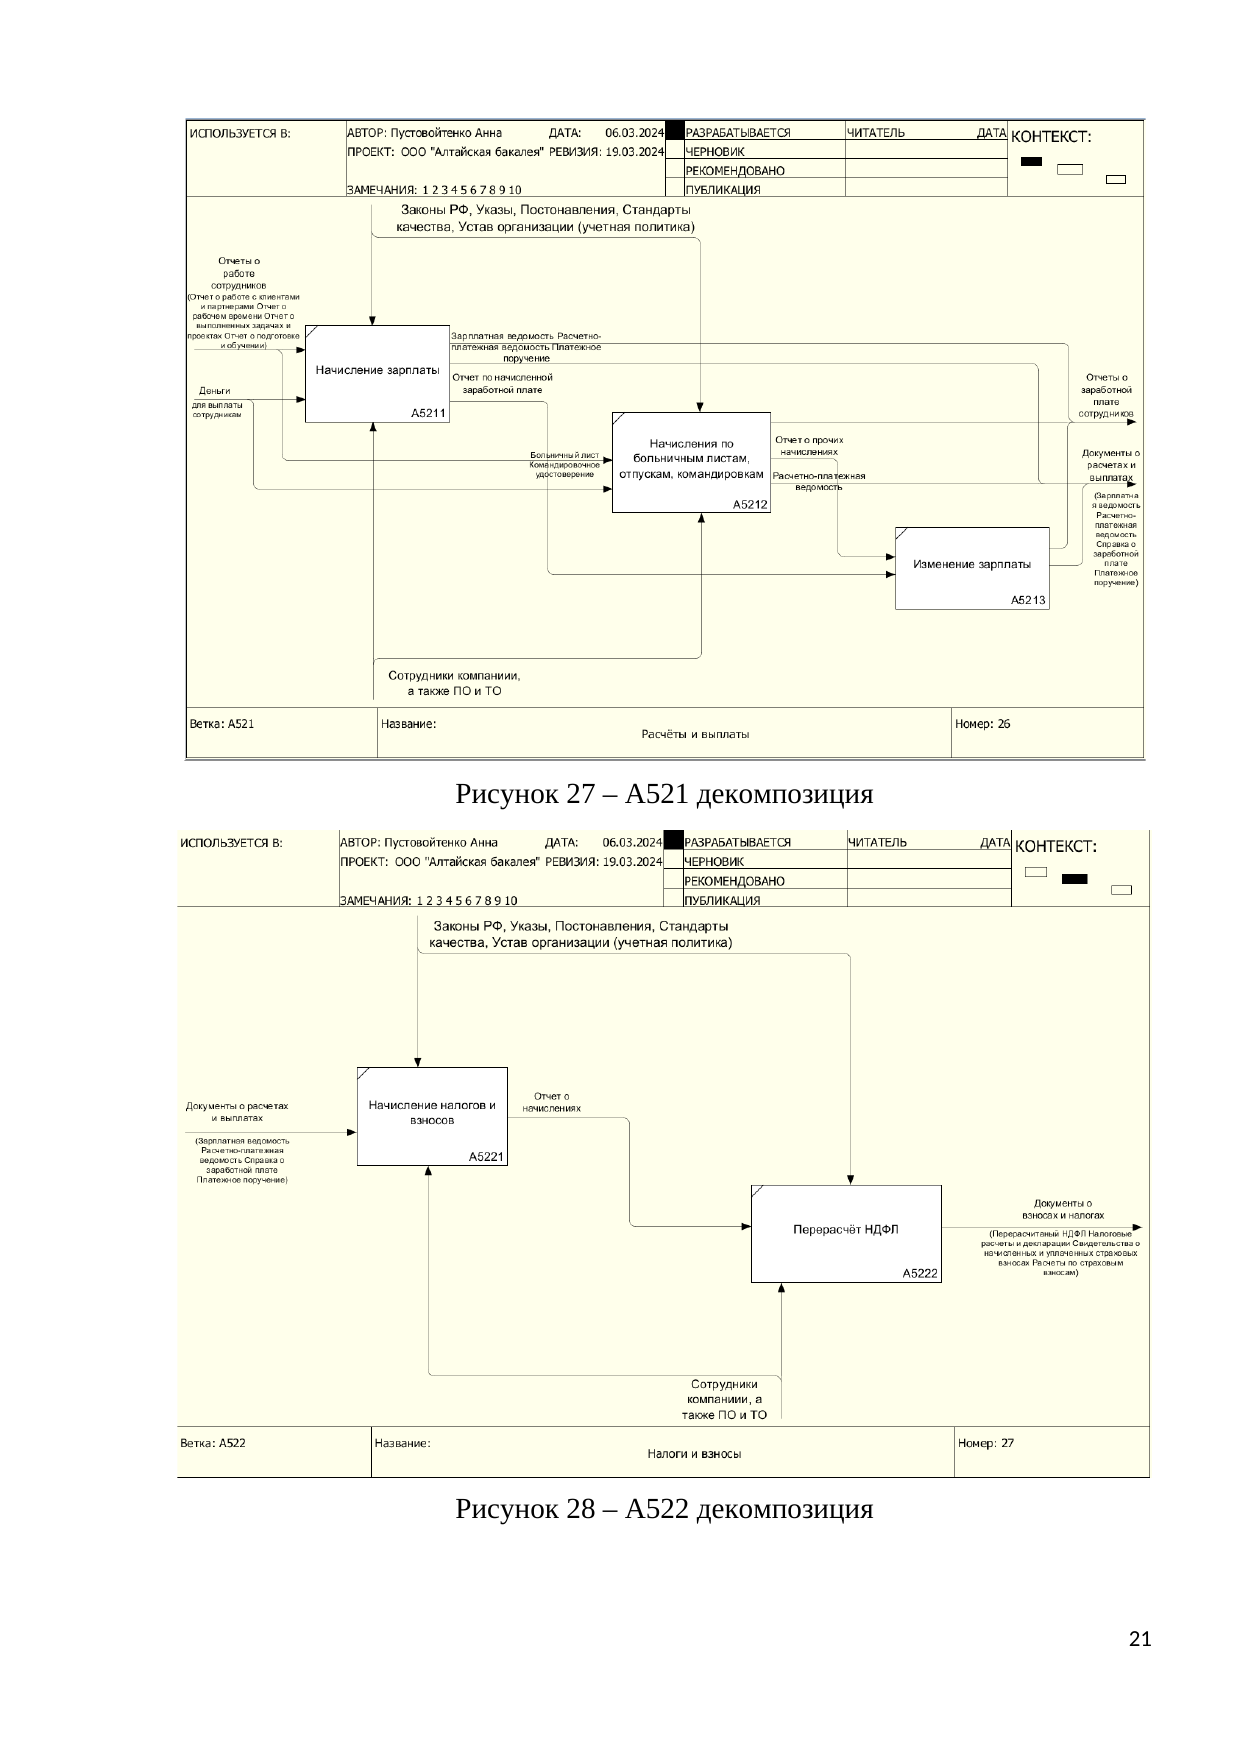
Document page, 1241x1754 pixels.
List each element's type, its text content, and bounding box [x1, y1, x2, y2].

text Рисунок 28 – А522 декомпозиция [177, 1491, 1152, 1525]
picture [183, 118, 1146, 763]
text Рисунок 27 – А521 декомпозиция [177, 776, 1152, 810]
picture [177, 830, 1152, 1478]
